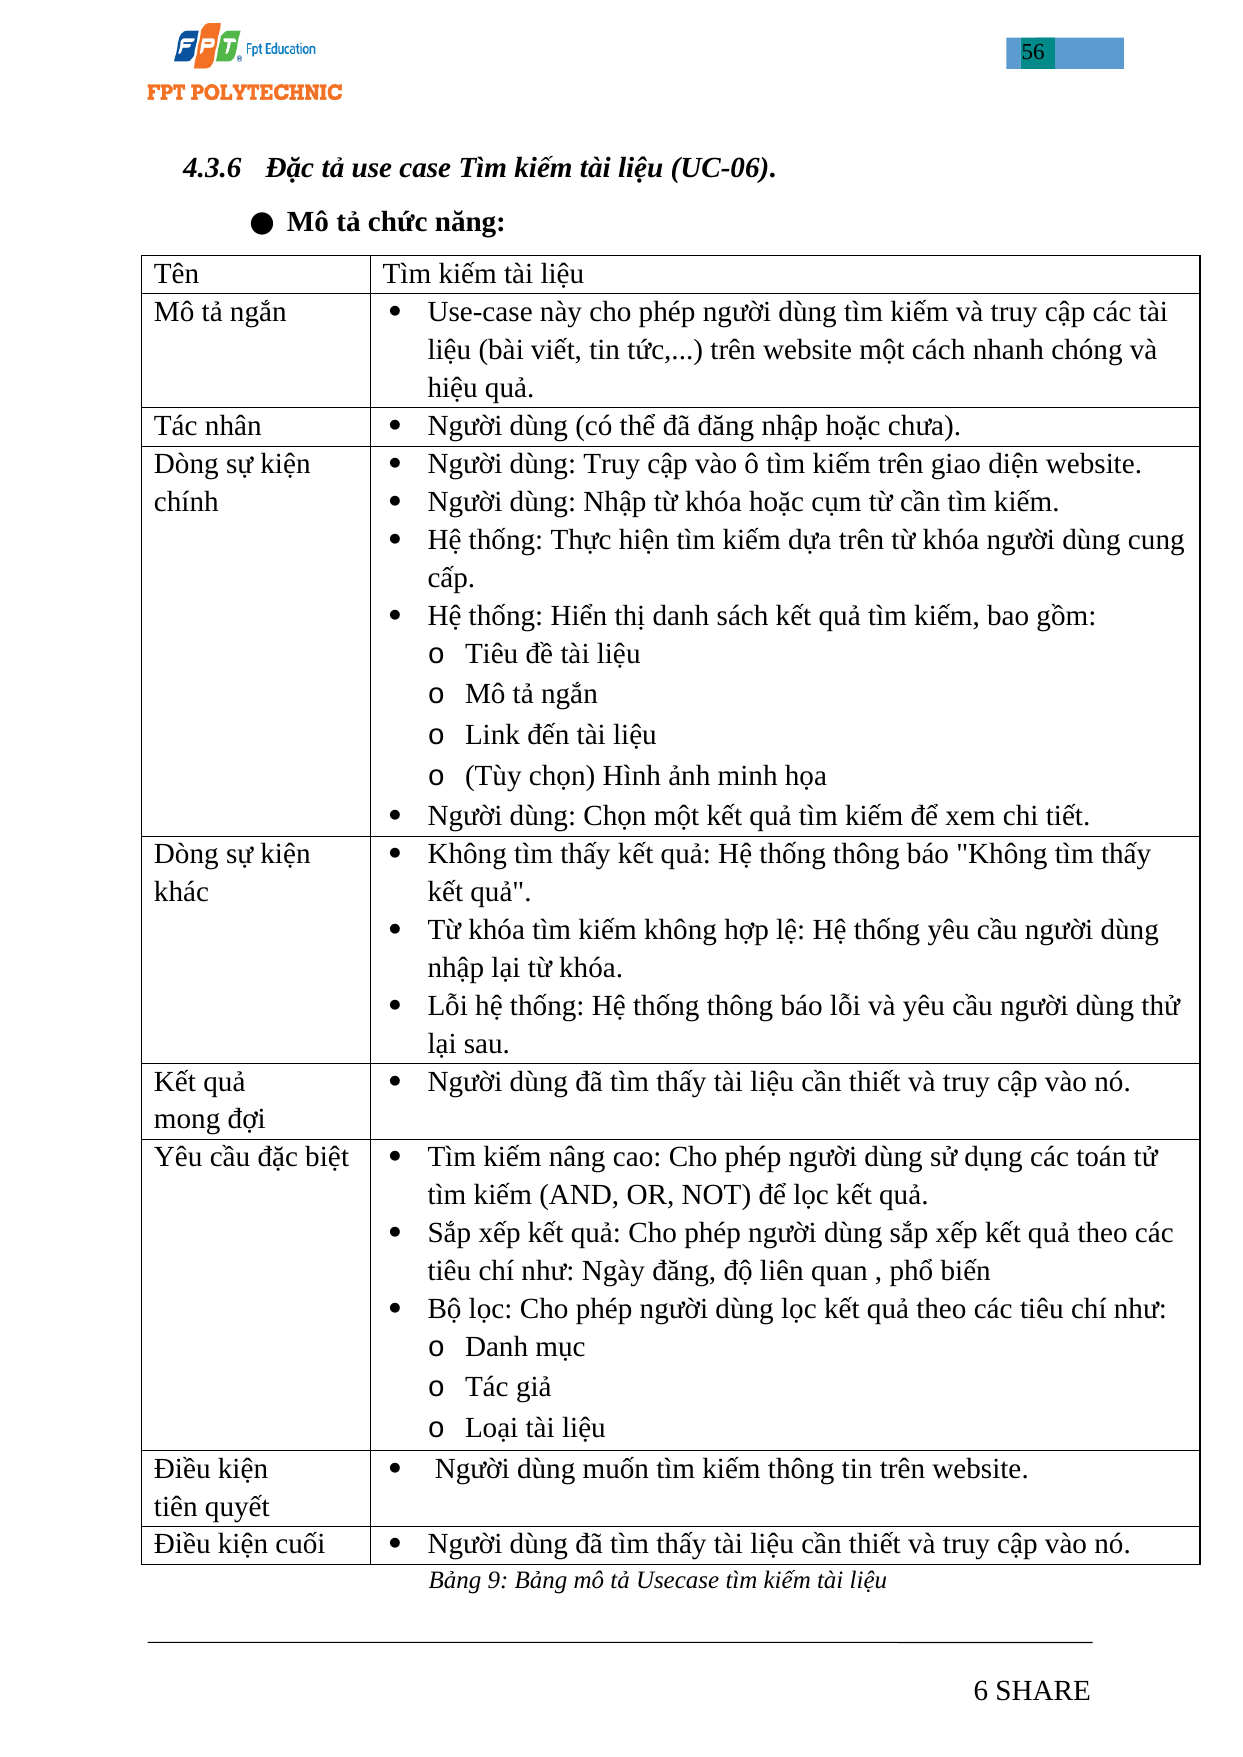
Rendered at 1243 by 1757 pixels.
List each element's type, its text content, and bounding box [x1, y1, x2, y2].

table_cell Người dùng (có thể đã đăng nhập hoặc chưa). [371, 408, 1199, 446]
table_cell Người dùng muốn tìm kiếm thông tin trên website. [371, 1451, 1199, 1526]
table_header Tìm kiếm tài liệu [371, 256, 1199, 293]
table_cell Người dùng: Truy cập vào ô tìm kiếm trên giao diện website. Người dùng: Nhập từ khóa hoặc cụm từ cần tìm kiếm. Hệ thống: Thực hiện tìm kiếm dựa trên từ khóa người dùng cung cấp. Hệ thống: Hiển thị danh sách kết quả tìm kiếm, bao gồm: Tiêu đề tài liệu Mô tả ngắn Link đến tài liệu (Tùy chọn) Hình ảnh minh họa Người dùng: Chọn một kết quả tìm kiếm để xem chi tiết. [371, 447, 1199, 836]
table_cell Use-case này cho phép người dùng tìm kiếm và truy cập các tài liệu (bài viết, tin tức,...) trên website một cách nhanh chóng và hiệu quả. [371, 294, 1199, 407]
table_cell Yêu cầu đặc biệt [142, 1140, 370, 1450]
table_cell Không tìm thấy kết quả: Hệ thống thông báo "Không tìm thấy kết quả". Từ khóa tìm kiếm không hợp lệ: Hệ thống yêu cầu người dùng nhập lại từ khóa. Lỗi hệ thống: Hệ thống thông báo lỗi và yêu cầu người dùng thử lại sau. [371, 837, 1199, 1063]
table_cell Dòng sự kiện khác [142, 837, 370, 1063]
table_cell Người dùng đã tìm thấy tài liệu cần thiết và truy cập vào nó. [371, 1064, 1199, 1138]
picture [147, 23, 342, 100]
subtitle Đặc tả use case Tìm kiếm tài liệu (UC-06). [183, 150, 1168, 183]
table_cell Tìm kiếm nâng cao: Cho phép người dùng sử dụng các toán tử tìm kiếm (AND, OR, NOT) để lọc kết quả. Sắp xếp kết quả: Cho phép người dùng sắp xếp kết quả theo các tiêu chí như: Ngày đăng, độ liên quan , phổ biến Bộ lọc: Cho phép người dùng lọc kết quả theo các tiêu chí như: Danh mục Tác giả Loại tài liệu [371, 1140, 1199, 1450]
list Mô tả chức năng: [249, 188, 1168, 248]
table_cell Mô tả ngắn [142, 294, 370, 407]
table_cell Điều kiện tiên quyết [142, 1451, 370, 1526]
table_cell Dòng sự kiện chính [142, 447, 370, 836]
table_cell Điều kiện cuối [142, 1527, 370, 1564]
table_cell Tác nhân [142, 408, 370, 446]
table_header Tên [142, 256, 370, 293]
table_cell Người dùng đã tìm thấy tài liệu cần thiết và truy cập vào nó. [371, 1527, 1199, 1564]
table_cell Kết quả mong đợi [142, 1064, 370, 1138]
